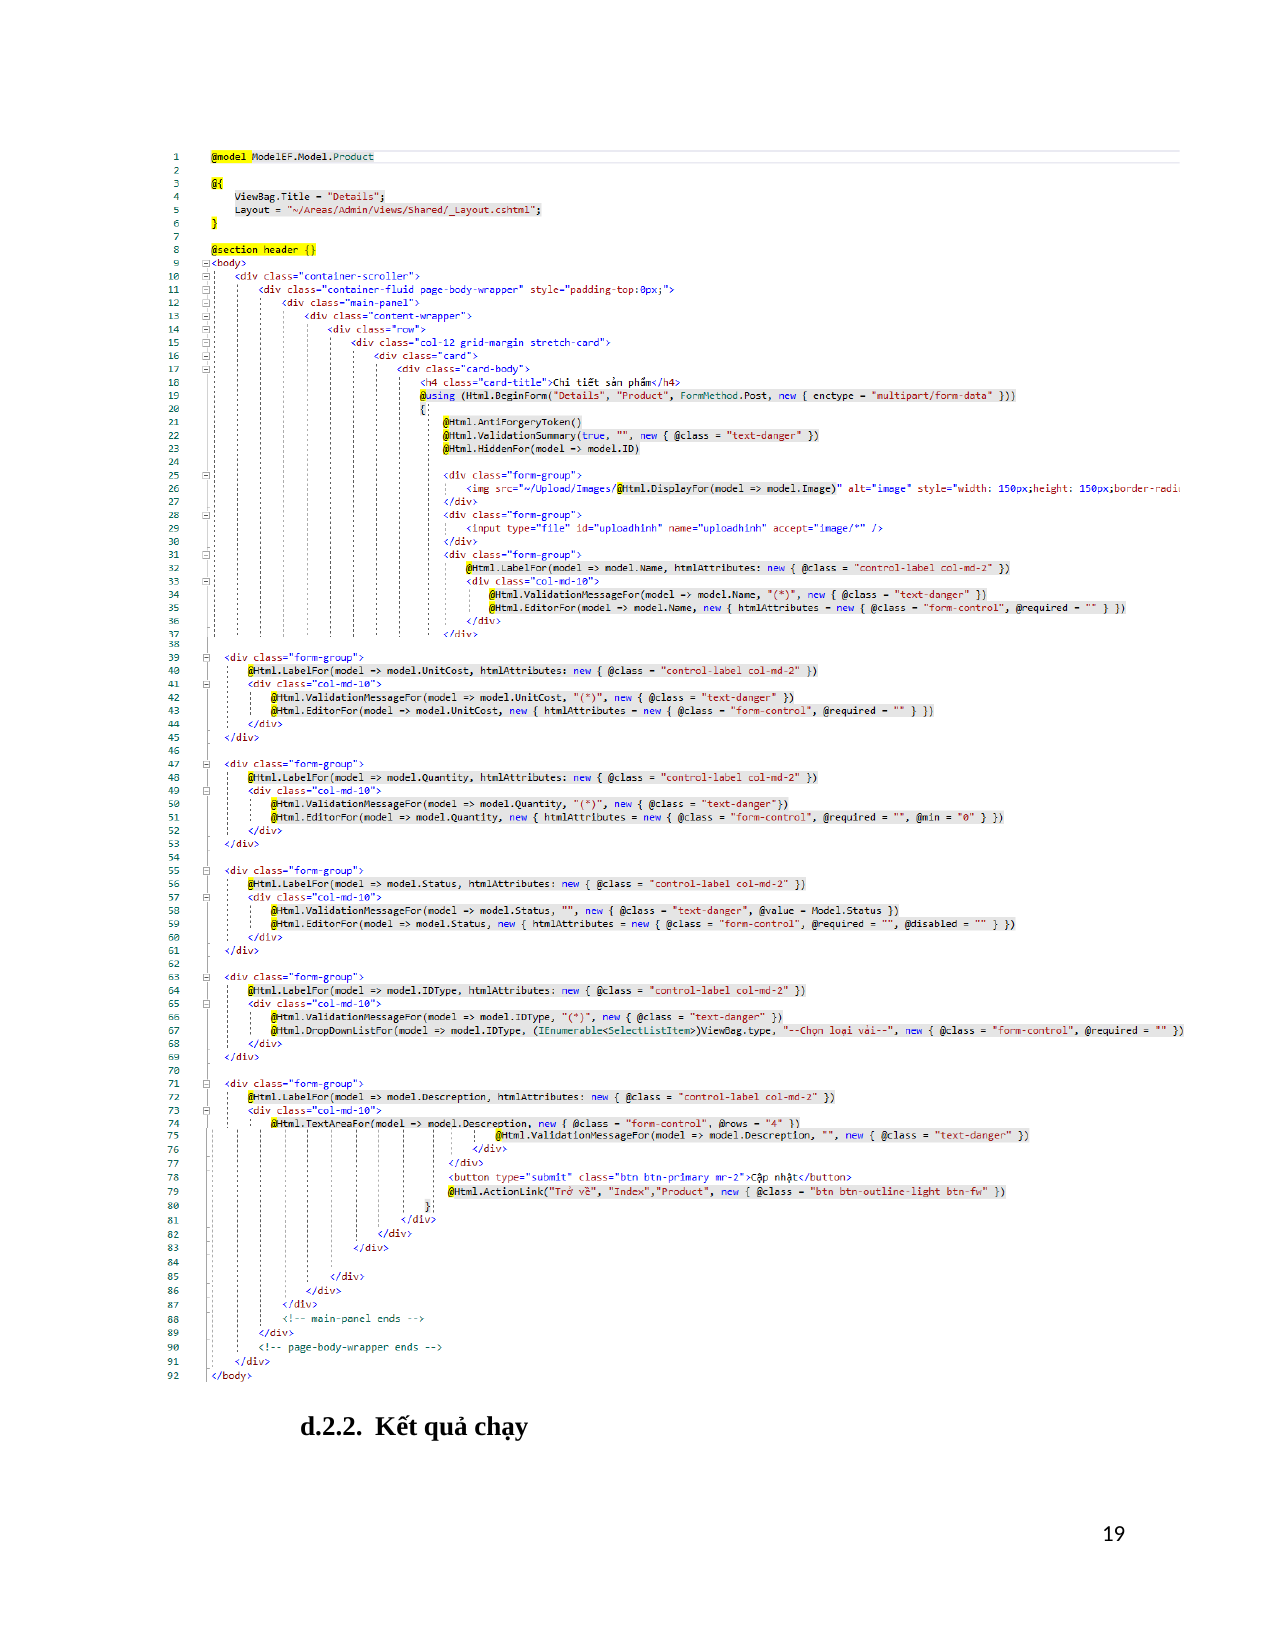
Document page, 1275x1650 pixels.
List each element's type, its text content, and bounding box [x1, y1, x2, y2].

list Kết quả chạy [300, 1410, 1125, 1441]
picture [150, 150, 1199, 1382]
